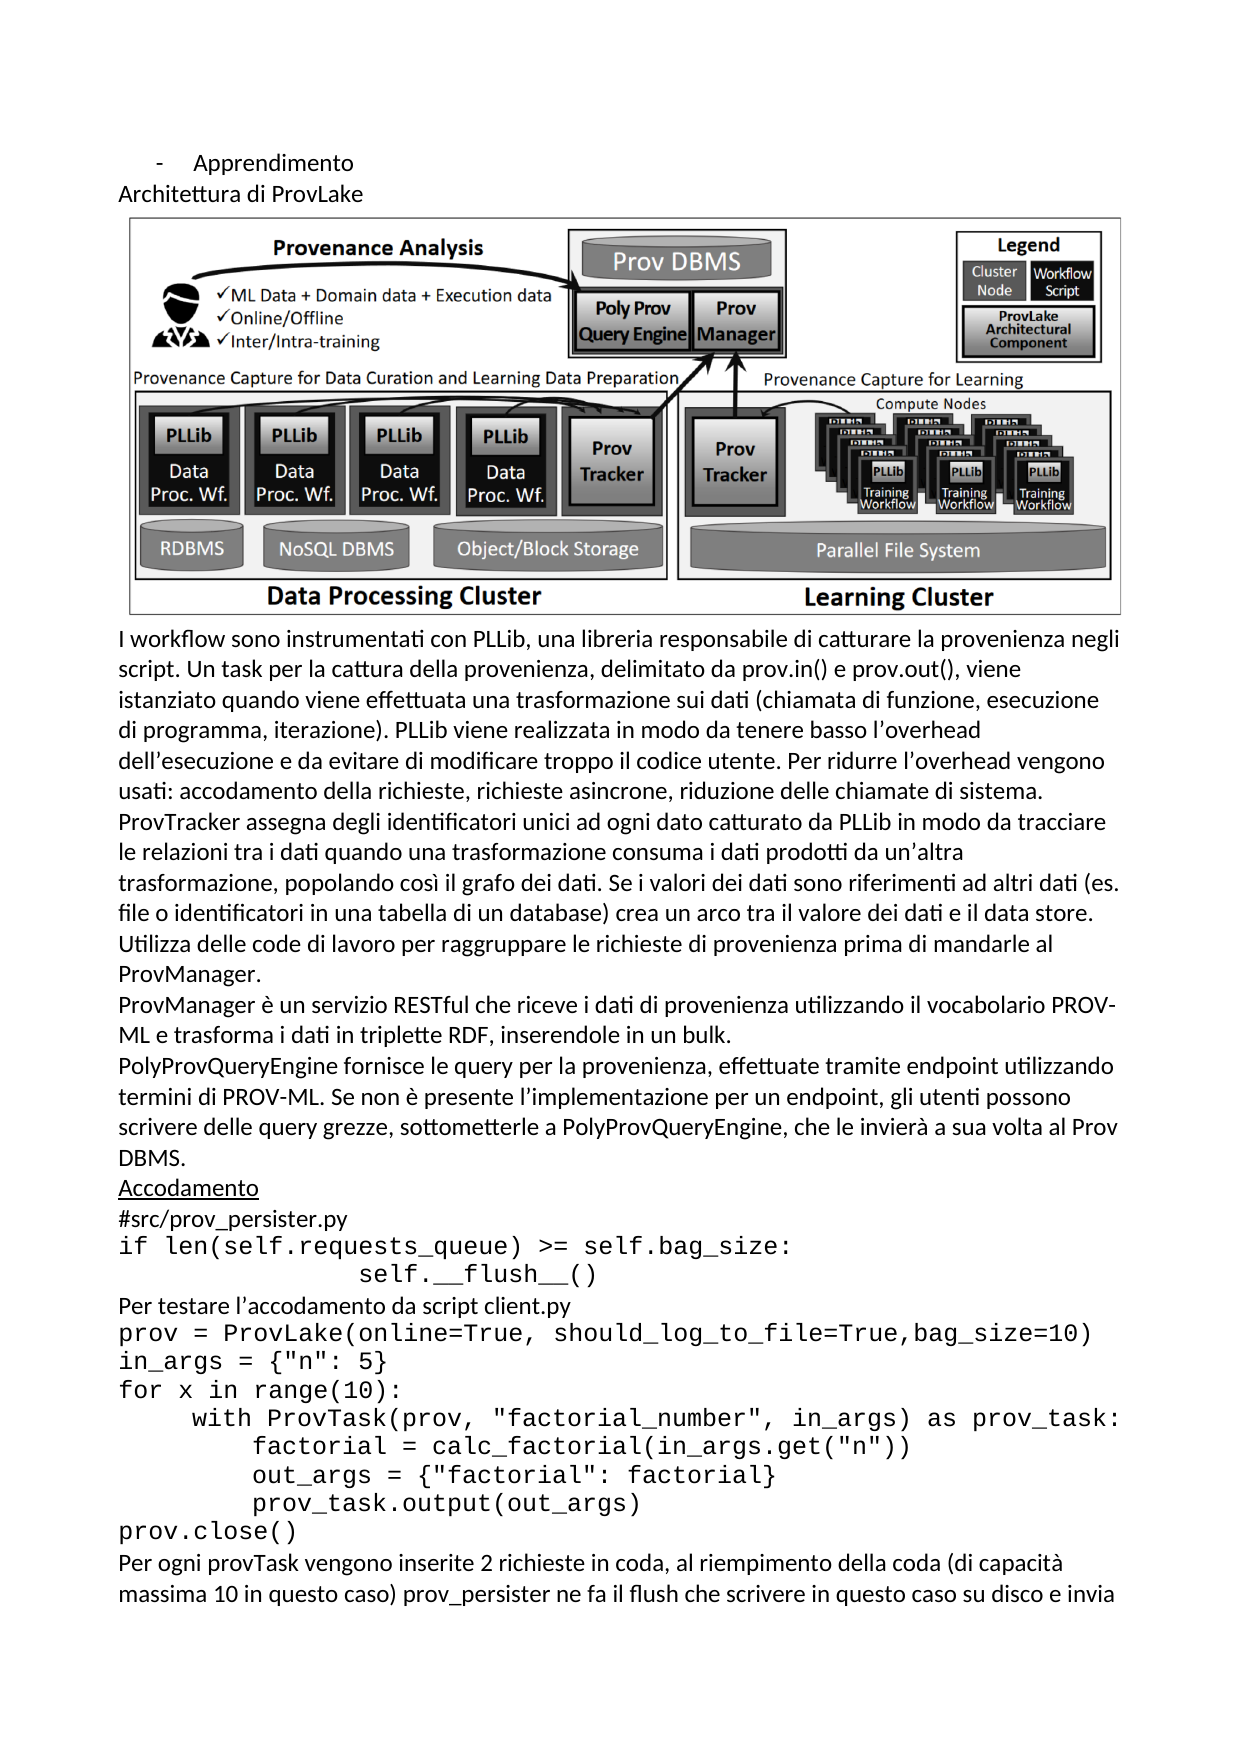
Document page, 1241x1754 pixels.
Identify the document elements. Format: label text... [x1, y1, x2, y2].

text if len(self.requests_queue) >= self.bag_size: [118, 1233, 1122, 1262]
text out_args = {"factorial": factorial} [118, 1462, 1122, 1491]
text #src/prov_persister.py [118, 1203, 1122, 1233]
text prov_task.output(out_args) [118, 1491, 1122, 1519]
list Apprendimento [156, 148, 1122, 178]
text I workflow sono instrumentati con PLLib, una libreria responsabile di catturare la provenienza negli script. Un task per la cattura della provenienza, delimitato da prov.in() e prov.out(), viene istanziato quando viene effettuata una trasformazione sui dati (chiamata di funzione, esecuzione di programma, iterazione). PLLib viene realizzata in modo da tenere basso l’overhead dell’esecuzione e da evitare di modificare troppo il codice utente. Per ridurre l’overhead vengono usati: accodamento della richieste, richieste asincrone, riduzione delle chiamate di sistema. [118, 623, 1122, 806]
text ProvManager è un servizio RESTful che riceve i dati di provenienza utilizzando il vocabolario PROV-ML e trasforma i dati in triplette RDF, inserendole in un bulk. [118, 989, 1122, 1050]
text Architettura di ProvLake [118, 178, 1122, 208]
text ProvTracker assegna degli identificatori unici ad ogni dato catturato da PLLib in modo da tracciare le relazioni tra i dati quando una trasformazione consuma i dati prodotti da un’altra trasformazione, popolando così il grafo dei dati. Se i valori dei dati sono riferimenti ad altri dati (es. file o identificatori in una tabella di un database) crea un arco tra il valore dei dati e il data store. Utilizza delle code di lavoro per raggruppare le richieste di provenienza prima di mandarle al ProvManager. [118, 806, 1122, 989]
text Per testare l’accodamento da script client.py [118, 1290, 1122, 1321]
text prov.close() [118, 1519, 1122, 1547]
text for x in range(10): [118, 1377, 1122, 1406]
picture [118, 208, 1123, 623]
text factorial = calc_factorial(in_args.get("n")) [118, 1434, 1122, 1462]
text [118, 1547, 1122, 1608]
text self.__flush__() [118, 1262, 1122, 1290]
text PolyProvQueryEngine fornisce le query per la provenienza, effettuate tramite endpoint utilizzando termini di PROV-ML. Se non è presente l’implementazione per un endpoint, gli utenti possono scrivere delle query grezze, sottometterle a PolyProvQueryEngine, che le invierà a sua volta al Prov DBMS. [118, 1050, 1122, 1172]
text Accodamento [118, 1172, 1122, 1203]
text prov = ProvLake(online=True, should_log_to_file=True,bag_size=10) [118, 1321, 1122, 1349]
text in_args = {"n": 5} [118, 1349, 1122, 1377]
text with ProvTask(prov, "factorial_number", in_args) as prov_task: [118, 1406, 1122, 1434]
